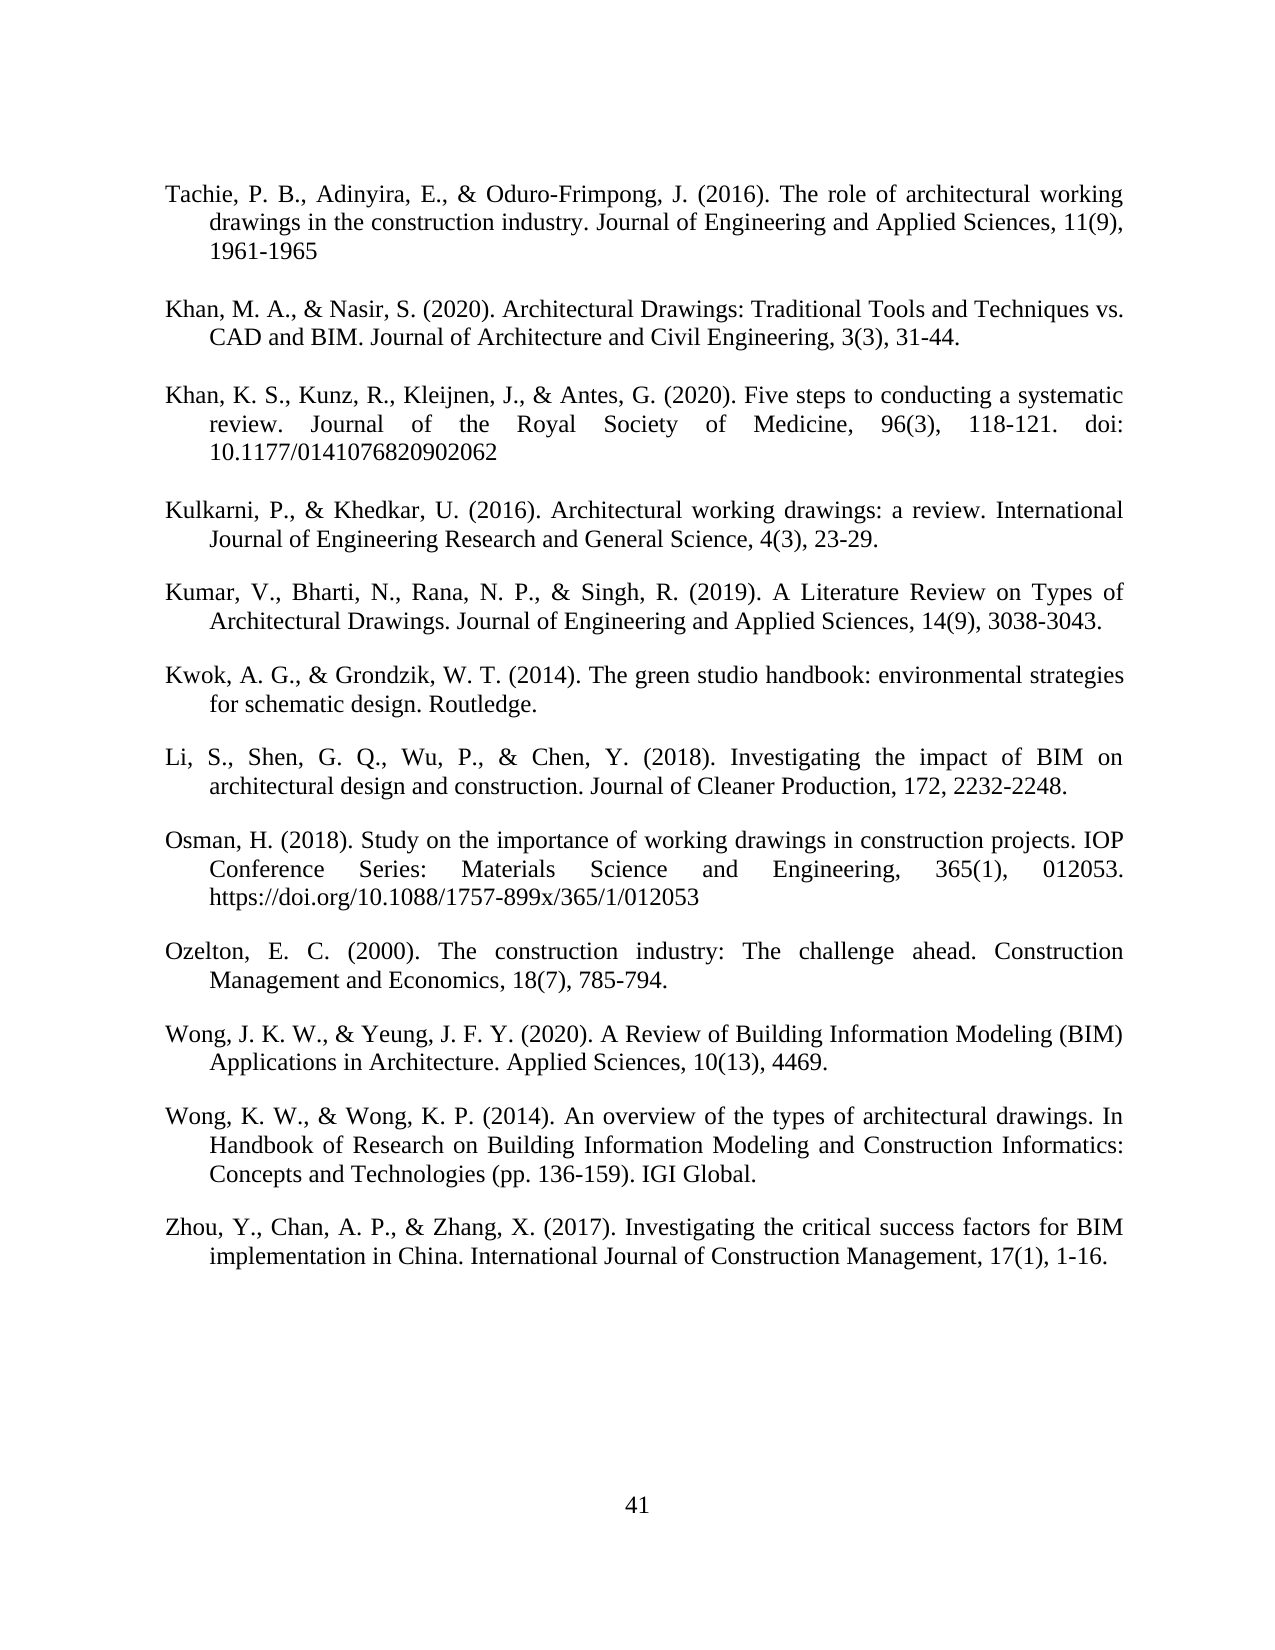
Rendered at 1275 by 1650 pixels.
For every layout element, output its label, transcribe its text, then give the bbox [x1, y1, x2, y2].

text Wong, J. K. W., & Yeung, J. F. Y. (2020). A Review of Building Information Modeling (BIM) Applications in Architecture. Applied Sciences, 10(13), 4469. [165, 1019, 1125, 1076]
text Khan, M. A., & Nasir, S. (2020). Architectural Drawings: Traditional Tools and Techniques vs. CAD and BIM. Journal of Architecture and Civil Engineering, 3(3), 31-44. [165, 294, 1125, 351]
text Li, S., Shen, G. Q., Wu, P., & Chen, Y. (2018). Investigating the impact of BIM on architectural design and construction. Journal of Cleaner Production, 172, 2232-2248. [165, 742, 1125, 800]
text Tachie, P. B., Adinyira, E., & Oduro-Frimpong, J. (2016). The role of architectural working drawings in the construction industry. Journal of Engineering and Applied Sciences, 11(9), 1961-1965 [165, 179, 1125, 265]
text Zhou, Y., Chan, A. P., & Zhang, X. (2017). Investigating the critical success factors for BIM implementation in China. International Journal of Construction Management, 17(1), 1-16. [165, 1212, 1125, 1270]
text Ozelton, E. C. (2000). The construction industry: The challenge ahead. Construction Management and Economics, 18(7), 785-794. [165, 936, 1125, 994]
text Kulkarni, P., & Khedkar, U. (2016). Architectural working drawings: a review. International Journal of Engineering Research and General Science, 4(3), 23-29. [165, 495, 1125, 552]
text Osman, H. (2018). Study on the importance of working drawings in construction projects. IOP Conference Series: Materials Science and Engineering, 365(1), 012053. https://doi.org/10.1088/1757-899x/365/1/012053 [165, 825, 1125, 911]
text Khan, K. S., Kunz, R., Kleijnen, J., & Antes, G. (2020). Five steps to conducting a systematic review. Journal of the Royal Society of Medicine, 96(3), 118-121. doi: 10.1177/0141076820902062 [165, 380, 1125, 466]
text Wong, K. W., & Wong, K. P. (2014). An overview of the types of architectural drawings. In Handbook of Research on Building Information Modeling and Construction Informatics: Concepts and Technologies (pp. 136-159). IGI Global. [165, 1101, 1125, 1187]
text Kumar, V., Bharti, N., Rana, N. P., & Singh, R. (2019). A Literature Review on Types of Architectural Drawings. Journal of Engineering and Applied Sciences, 14(9), 3038-3043. [165, 577, 1125, 635]
text Kwok, A. G., & Grondzik, W. T. (2014). The green studio handbook: environmental strategies for schematic design. Routledge. [165, 660, 1125, 717]
